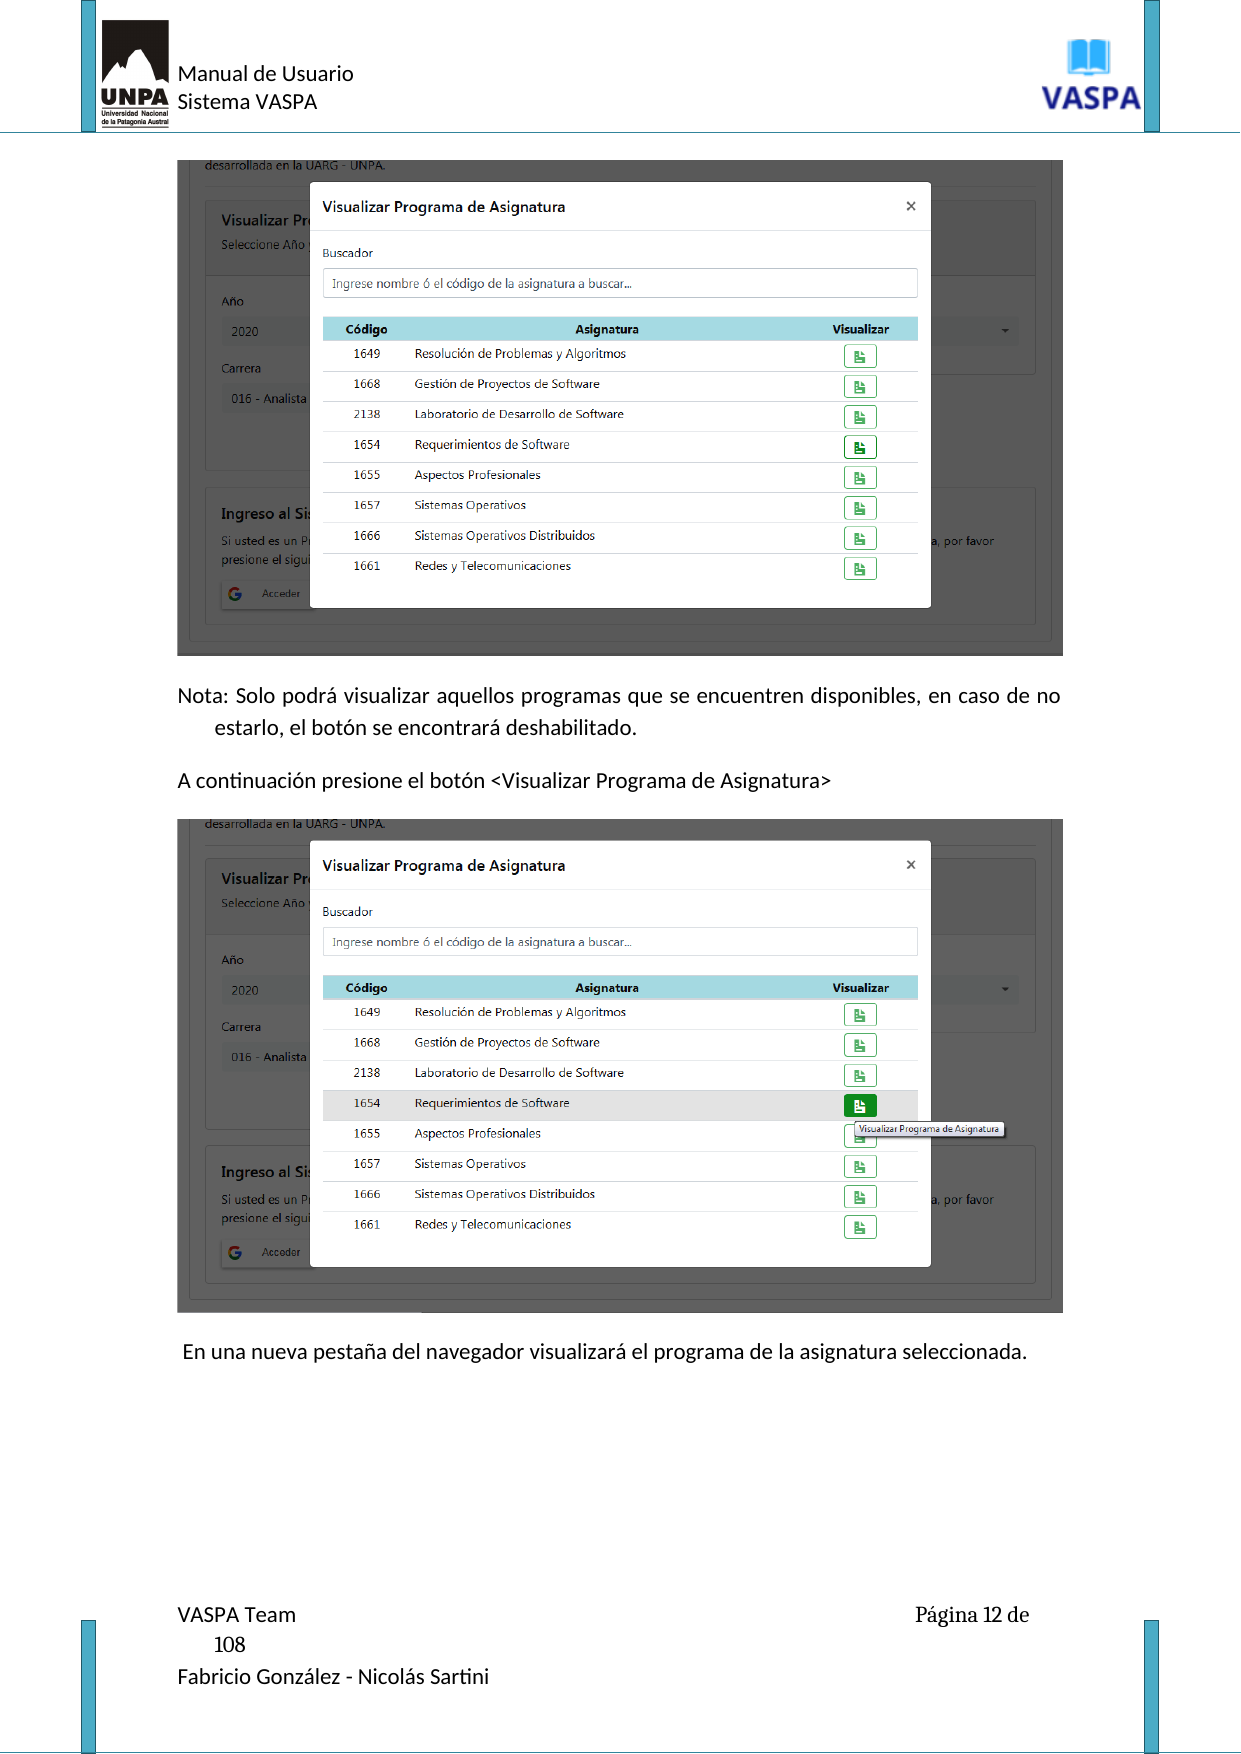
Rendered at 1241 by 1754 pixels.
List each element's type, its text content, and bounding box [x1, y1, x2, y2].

picture [177, 160, 1063, 656]
picture [1036, 19, 1146, 129]
text En una nueva pestaña del navegador visualizará el programa de la asignatura seleccionada. [177, 1337, 1063, 1365]
text Nota: Solo podrá visualizar aquellos programas que se encuentren disponibles, en caso de no estarlo, el botón se encontrará deshabilitado. [177, 681, 1063, 741]
text A continuación presione el botón <Visualizar Programa de Asignatura> [177, 766, 1063, 794]
picture [100, 18, 170, 129]
picture [177, 819, 1063, 1313]
